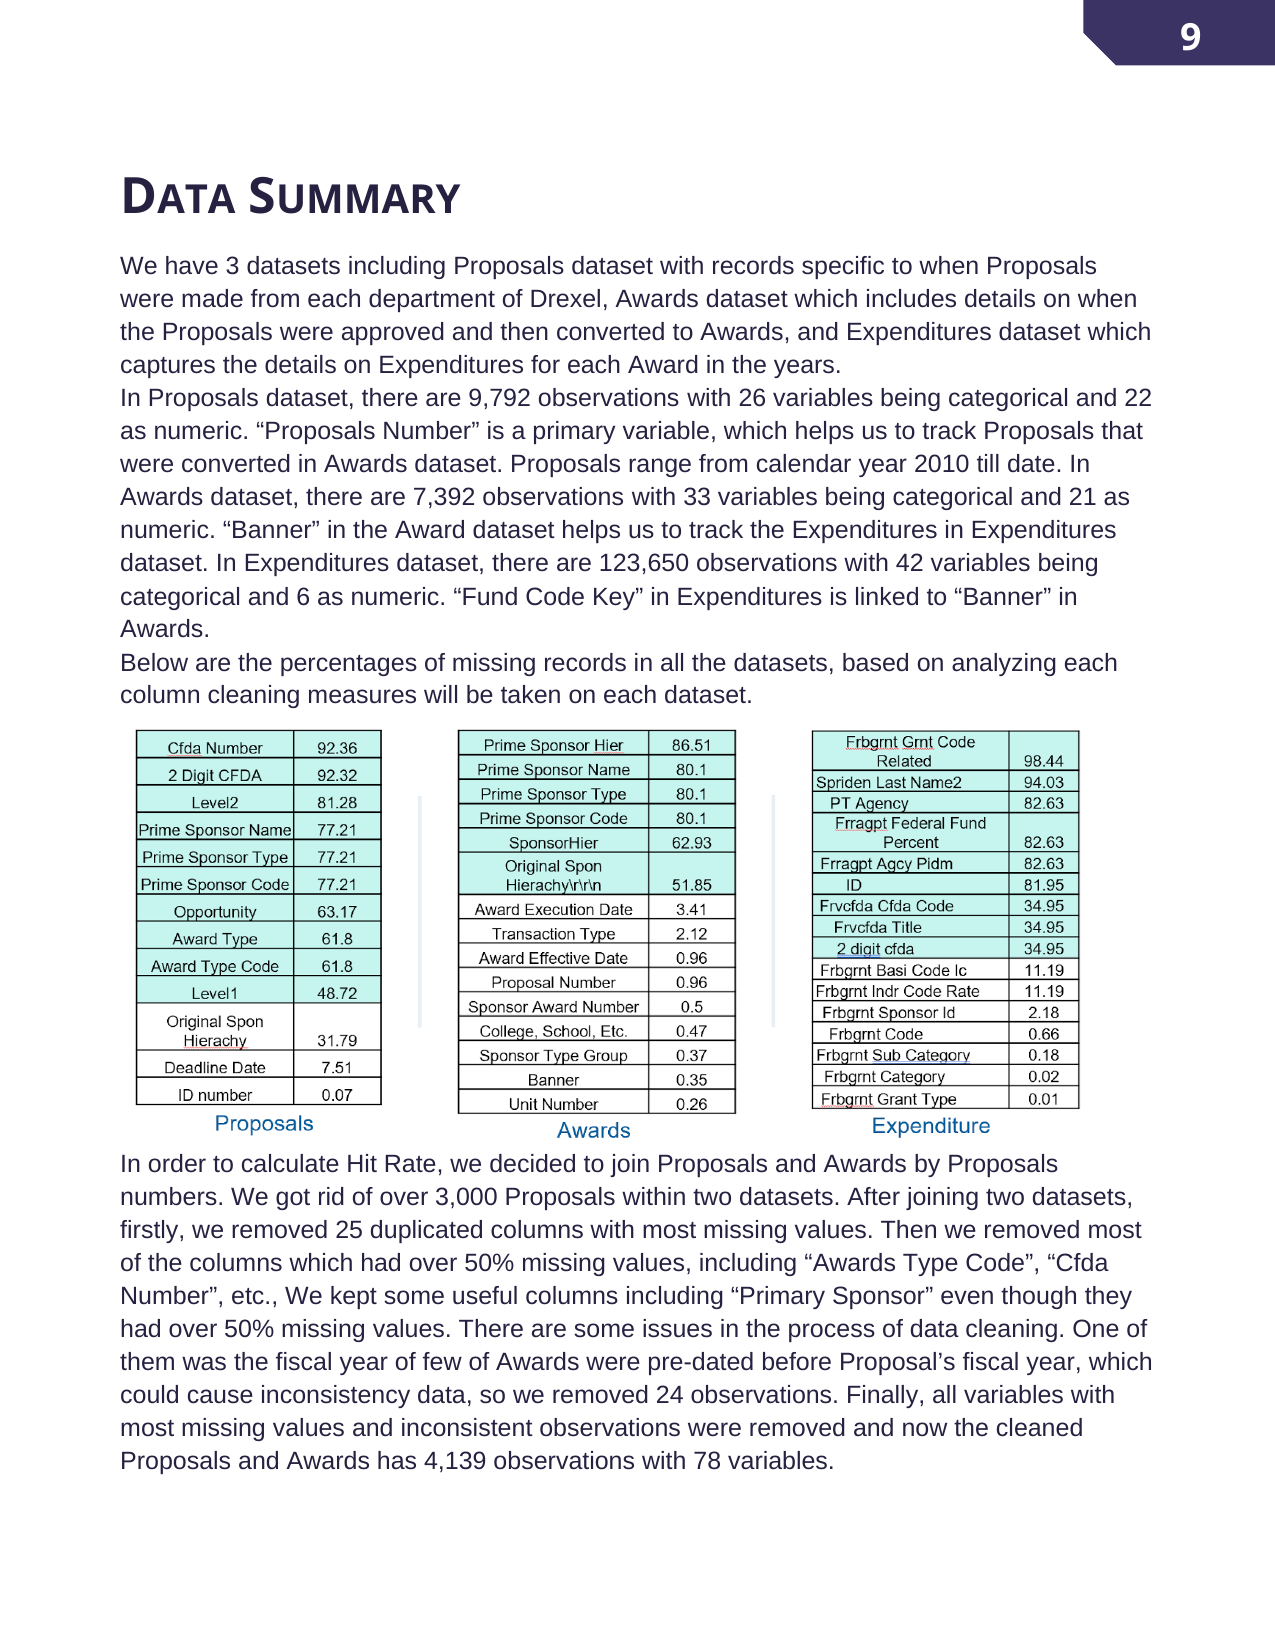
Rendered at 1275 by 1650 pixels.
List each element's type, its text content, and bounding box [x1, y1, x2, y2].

text In Proposals dataset, there are 9,792 observations with 26 variables being categorical and 22 as numeric. “Proposals Number” is a primary variable, which helps us to track Proposals that were converted in Awards dataset. Proposals range from calendar year 2010 till date. In Awards dataset, there are 7,392 observations with 33 variables being categorical and 21 as numeric. “Banner” in the Award dataset helps us to track the Expenditures in Expenditures dataset. In Expenditures dataset, there are 123,650 observations with 42 variables being categorical and 6 as numeric. “Fund Code Key” in Expenditures is linked to “Banner” in Awards. [120, 383, 1155, 643]
text Below are the percentages of missing records in all the datasets, based on analyzing each column cleaning measures will be taken on each dataset. [120, 647, 1155, 709]
text In order to calculate Hit Rate, we decided to join Proposals and Awards by Proposals numbers. We got rid of over 3,000 Proposals within two datasets. After joining two datasets, firstly, we removed 25 duplicated columns with most missing values. Then we removed most of the columns which had over 50% missing values, including “Awards Type Code”, “Cfda Number”, etc., We kept some useful columns including “Primary Sponsor” even though they had over 50% missing values. There are some issues in the process of data cleaning. One of them was the fiscal year of few of Awards were pre-dated before Proposal’s fiscal year, which could cause inconsistency data, so we removed 24 observations. Finally, all variables with most missing values and inconsistent observations were removed and now the cleaned Proposals and Awards has 4,139 observations with 78 variables. [120, 1149, 1155, 1475]
picture [120, 713, 1096, 1145]
text We have 3 datasets including Proposals dataset with records specific to when Proposals were made from each department of Drexel, Awards dataset which includes details on when the Proposals were approved and then converted to Awards, and Expenditures dataset which captures the details on Expenditures for each Award in the years. [120, 251, 1155, 379]
subtitle Data Summary [120, 160, 1155, 228]
